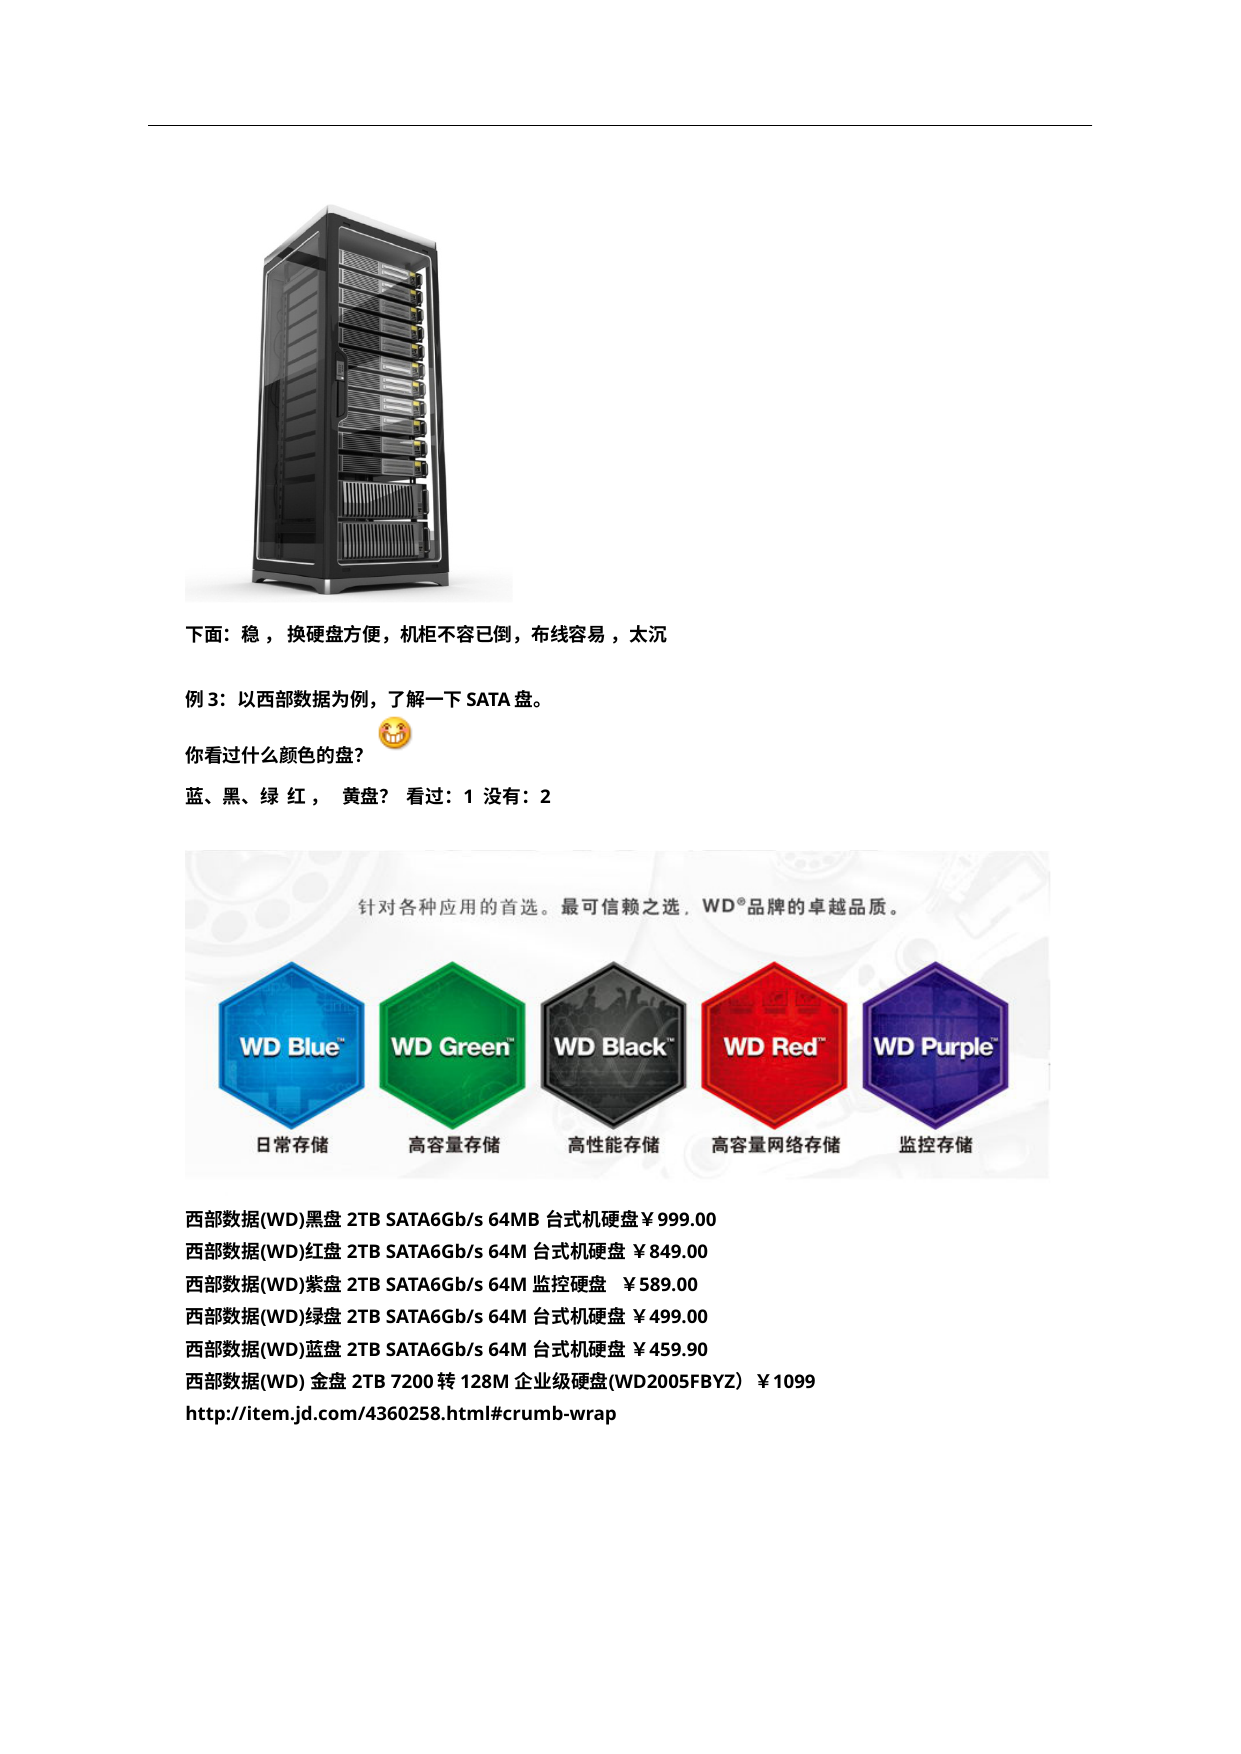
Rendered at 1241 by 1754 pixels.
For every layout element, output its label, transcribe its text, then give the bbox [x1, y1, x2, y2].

text 蓝、黑、绿 红 ， 黄盘？ 看过：1 没有：2 [148, 779, 1092, 812]
text 西部数据(WD)绿盘 2TB SATA6Gb/s 64M 台式机硬盘 ￥499.00 [148, 1299, 1092, 1332]
text 西部数据(WD)黑盘 2TB SATA6Gb/s 64MB 台式机硬盘￥999.00 [148, 1202, 1092, 1234]
picture [185, 850, 1051, 1196]
text 例3：以西部数据为例，了解一下SATA盘。 [148, 682, 1092, 714]
text 你看过什么颜色的盘？ [148, 714, 1092, 779]
text 西部数据(WD)蓝盘 2TB SATA6Gb/s 64M 台式机硬盘 ￥459.90 [148, 1332, 1092, 1364]
text 西部数据(WD)紫盘 2TB SATA6Gb/s 64M 监控硬盘 ￥589.00 [148, 1267, 1092, 1299]
text 西部数据(WD) 金盘 2TB 7200转128M 企业级硬盘(WD2005FBYZ）￥1099 [148, 1364, 1092, 1397]
text http://item.jd.com/4360258.html#crumb-wrap [148, 1397, 1092, 1429]
picture [377, 714, 414, 752]
text 西部数据(WD)红盘 2TB SATA6Gb/s 64M 台式机硬盘 ￥849.00 [148, 1234, 1092, 1267]
text 下面：稳 ， 换硬盘方便，机柜不容已倒，布线容易 ，太沉 [148, 617, 1092, 649]
picture [185, 176, 513, 603]
